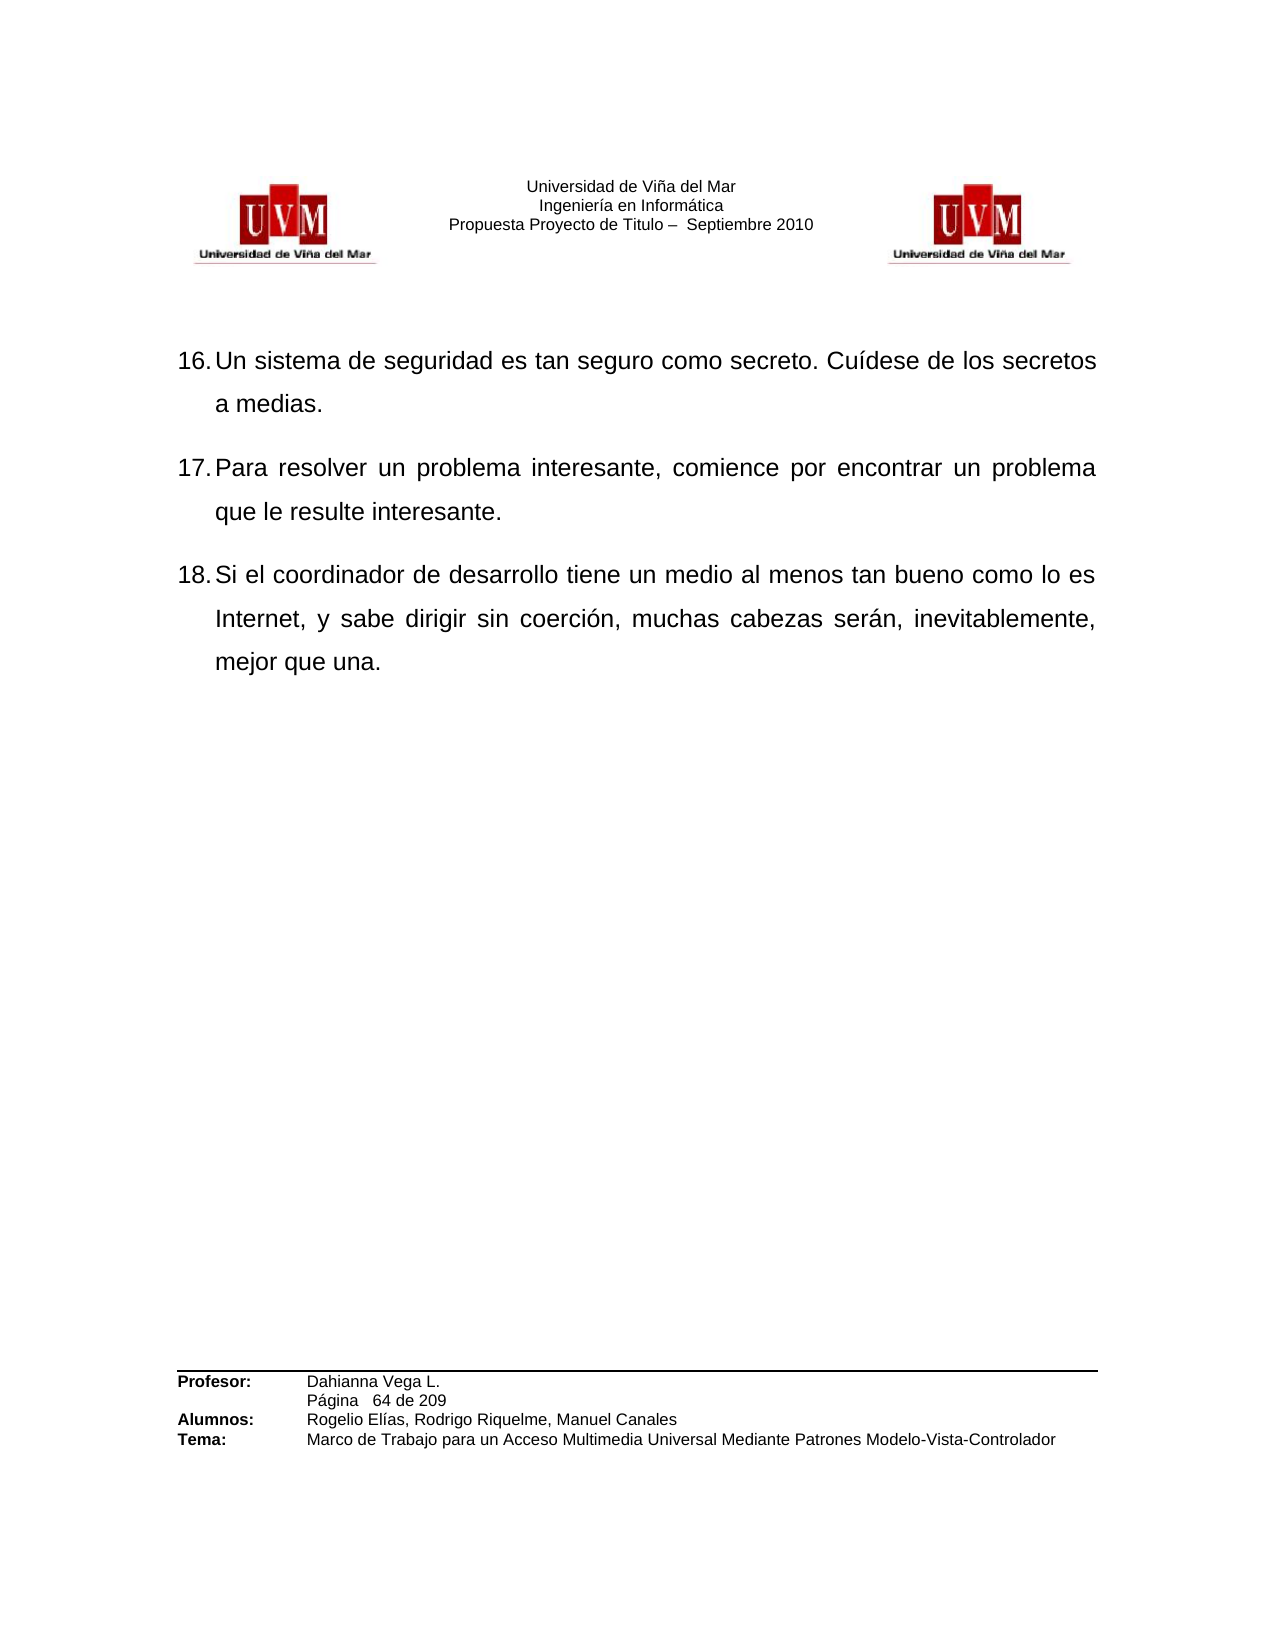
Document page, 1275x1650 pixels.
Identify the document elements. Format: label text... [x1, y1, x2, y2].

picture [871, 176, 1084, 267]
list Si el coordinador de desarrollo tiene un medio al menos tan bueno como lo es Internet, y sabe dirigir sin coerción, muchas cabezas serán, inevitablemente, mejor que una. [177, 561, 1098, 676]
list Para resolver un problema interesante, comience por encontrar un problema que le resulte interesante. [177, 453, 1098, 525]
list Un sistema de seguridad es tan seguro como secreto. Cuídese de los secretos a medias. [177, 346, 1098, 418]
picture [177, 176, 390, 267]
